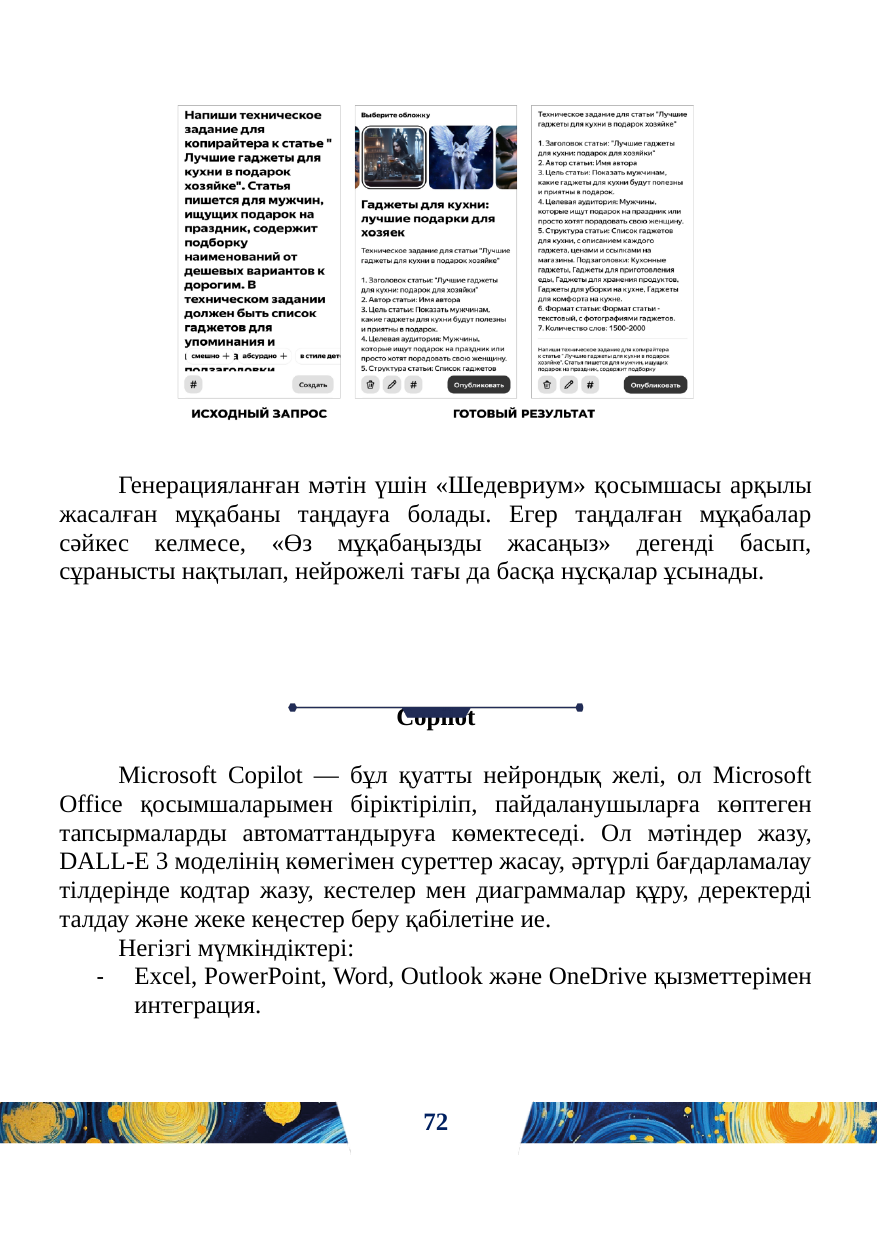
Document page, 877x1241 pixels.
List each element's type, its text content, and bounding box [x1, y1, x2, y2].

text Генерацияланған мәтін үшін «Шедевриум» қосымшасы арқылы жасалған мұқабаны таңдауға болады. Егер таңдалған мұқабалар сәйкес келмесе, «Өз мұқабаңызды жасаңыз» дегенді басып, сұранысты нақтылап, нейрожелі тағы да басқа нұсқалар ұсынады. [59, 470, 812, 585]
picture [288, 703, 584, 718]
text Copilot [59, 702, 812, 731]
list Excel, PowerPoint, Word, Outlook және OneDrive қызметтерімен интеграция. [97, 961, 812, 1019]
picture [152, 88, 719, 437]
text Microsoft Copilot — бұл қуатты нейрондық желі, ол Microsoft Office қосымшаларымен біріктіріліп, пайдаланушыларға көптеген тапсырмаларды автоматтандыруға көмектеседі. Ол мәтіндер жазу, DALL-E 3 моделінің көмегімен суреттер жасау, әртүрлі бағдарламалау тілдерінде кодтар жазу, кестелер мен диаграммалар құру, деректерді талдау және жеке кеңестер беру қабілетіне ие. [59, 760, 812, 933]
text Негізгі мүмкіндіктері: [59, 933, 812, 961]
picture [0, 1101, 877, 1155]
